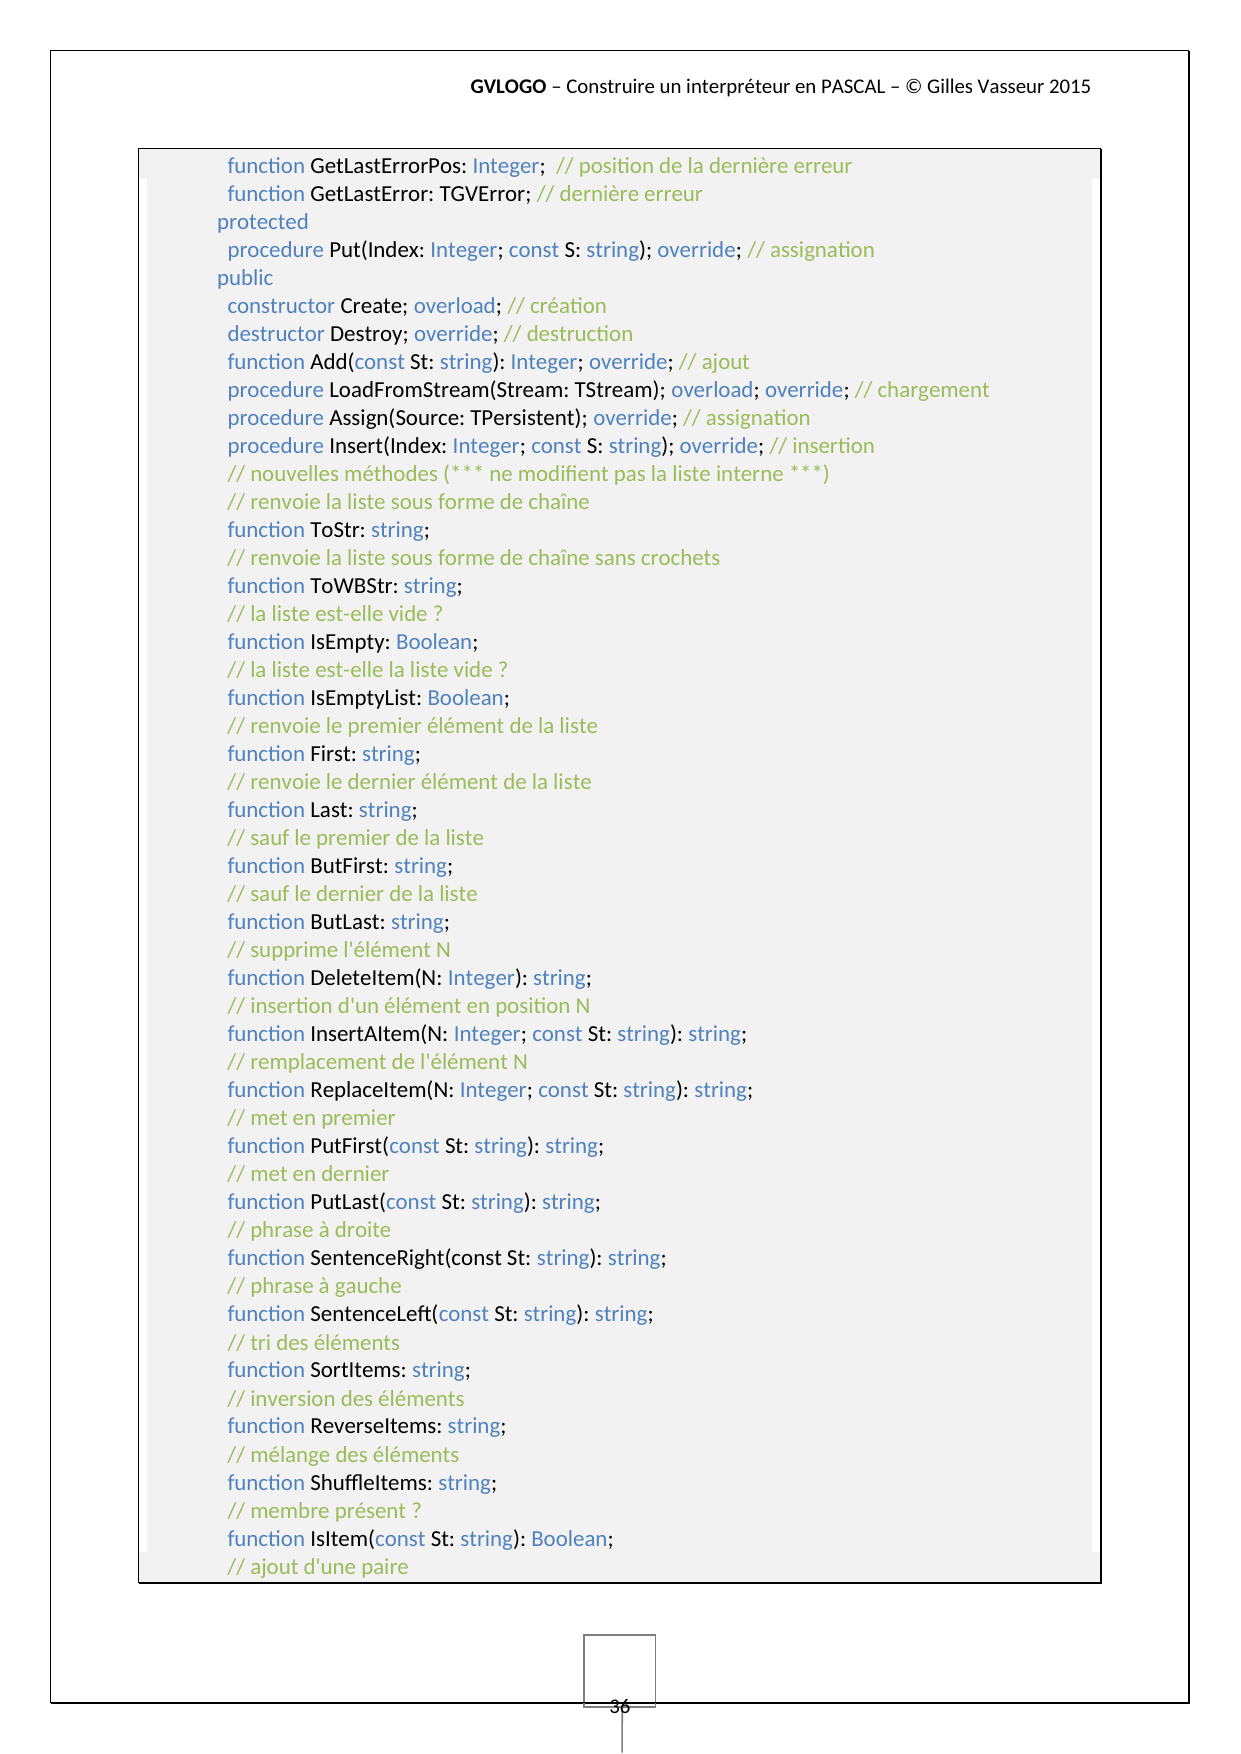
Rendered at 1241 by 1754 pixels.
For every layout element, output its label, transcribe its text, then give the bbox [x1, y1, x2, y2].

text destructor Destroy; override; // destruction [147, 319, 1092, 347]
text function SentenceLeft(const St: string): string; [147, 1299, 1092, 1328]
text procedure LoadFromStream(Stream: TStream); overload; override; // chargement [147, 375, 1092, 403]
text function IsItem(const St: string): Boolean; [147, 1524, 1092, 1549]
text function DeleteItem(N: Integer): string; [147, 963, 1092, 991]
text // ajout d'une paire [139, 1549, 1100, 1582]
text function First: string; [147, 739, 1092, 767]
text // renvoie la liste sous forme de chaîne [147, 487, 1092, 515]
text // renvoie le premier élément de la liste [147, 711, 1092, 739]
text // la liste est-elle vide ? [147, 599, 1092, 627]
text // tri des éléments [147, 1328, 1092, 1356]
text function InsertAItem(N: Integer; const St: string): string; [147, 1019, 1092, 1047]
text function ButLast: string; [147, 907, 1092, 935]
text // mélange des éléments [147, 1440, 1092, 1468]
text function ButFirst: string; [147, 851, 1092, 879]
text function ShuffleItems: string; [147, 1468, 1092, 1496]
text function GetLastError: TGVError; // dernière erreur [147, 179, 1092, 207]
text function IsEmpty: Boolean; [147, 627, 1092, 655]
text function ToStr: string; [147, 515, 1092, 543]
text function Last: string; [147, 795, 1092, 823]
text function GetLastErrorPos: Integer; // position de la dernière erreur [139, 149, 1100, 179]
text // supprime l'élément N [147, 935, 1092, 963]
text // phrase à gauche [147, 1272, 1092, 1299]
text function Add(const St: string): Integer; override; // ajout [147, 347, 1092, 375]
text // inversion des éléments [147, 1384, 1092, 1412]
text function IsEmptyList: Boolean; [147, 683, 1092, 711]
text // phrase à droite [147, 1216, 1092, 1243]
text // nouvelles méthodes (*** ne modifient pas la liste interne ***) [147, 459, 1092, 487]
text // renvoie la liste sous forme de chaîne sans crochets [147, 543, 1092, 571]
text // membre présent ? [147, 1496, 1092, 1524]
text function SentenceRight(const St: string): string; [147, 1243, 1092, 1272]
text // sauf le premier de la liste [147, 823, 1092, 851]
text // renvoie le dernier élément de la liste [147, 767, 1092, 795]
text function ReverseItems: string; [147, 1412, 1092, 1440]
text // insertion d'un élément en position N [147, 991, 1092, 1019]
text protected [147, 207, 1092, 235]
text procedure Insert(Index: Integer; const S: string); override; // insertion [147, 431, 1092, 459]
text // met en premier [147, 1103, 1092, 1131]
text function PutFirst(const St: string): string; [147, 1131, 1092, 1159]
text function ToWBStr: string; [147, 571, 1092, 599]
text // met en dernier [147, 1159, 1092, 1187]
text function SortItems: string; [147, 1356, 1092, 1384]
text procedure Assign(Source: TPersistent); override; // assignation [147, 403, 1092, 431]
text function PutLast(const St: string): string; [147, 1187, 1092, 1216]
text procedure Put(Index: Integer; const S: string); override; // assignation [147, 235, 1092, 263]
text // la liste est-elle la liste vide ? [147, 655, 1092, 683]
text // remplacement de l'élément N [147, 1047, 1092, 1075]
text public [147, 263, 1092, 291]
text // sauf le dernier de la liste [147, 879, 1092, 907]
text constructor Create; overload; // création [147, 291, 1092, 319]
text function ReplaceItem(N: Integer; const St: string): string; [147, 1075, 1092, 1103]
